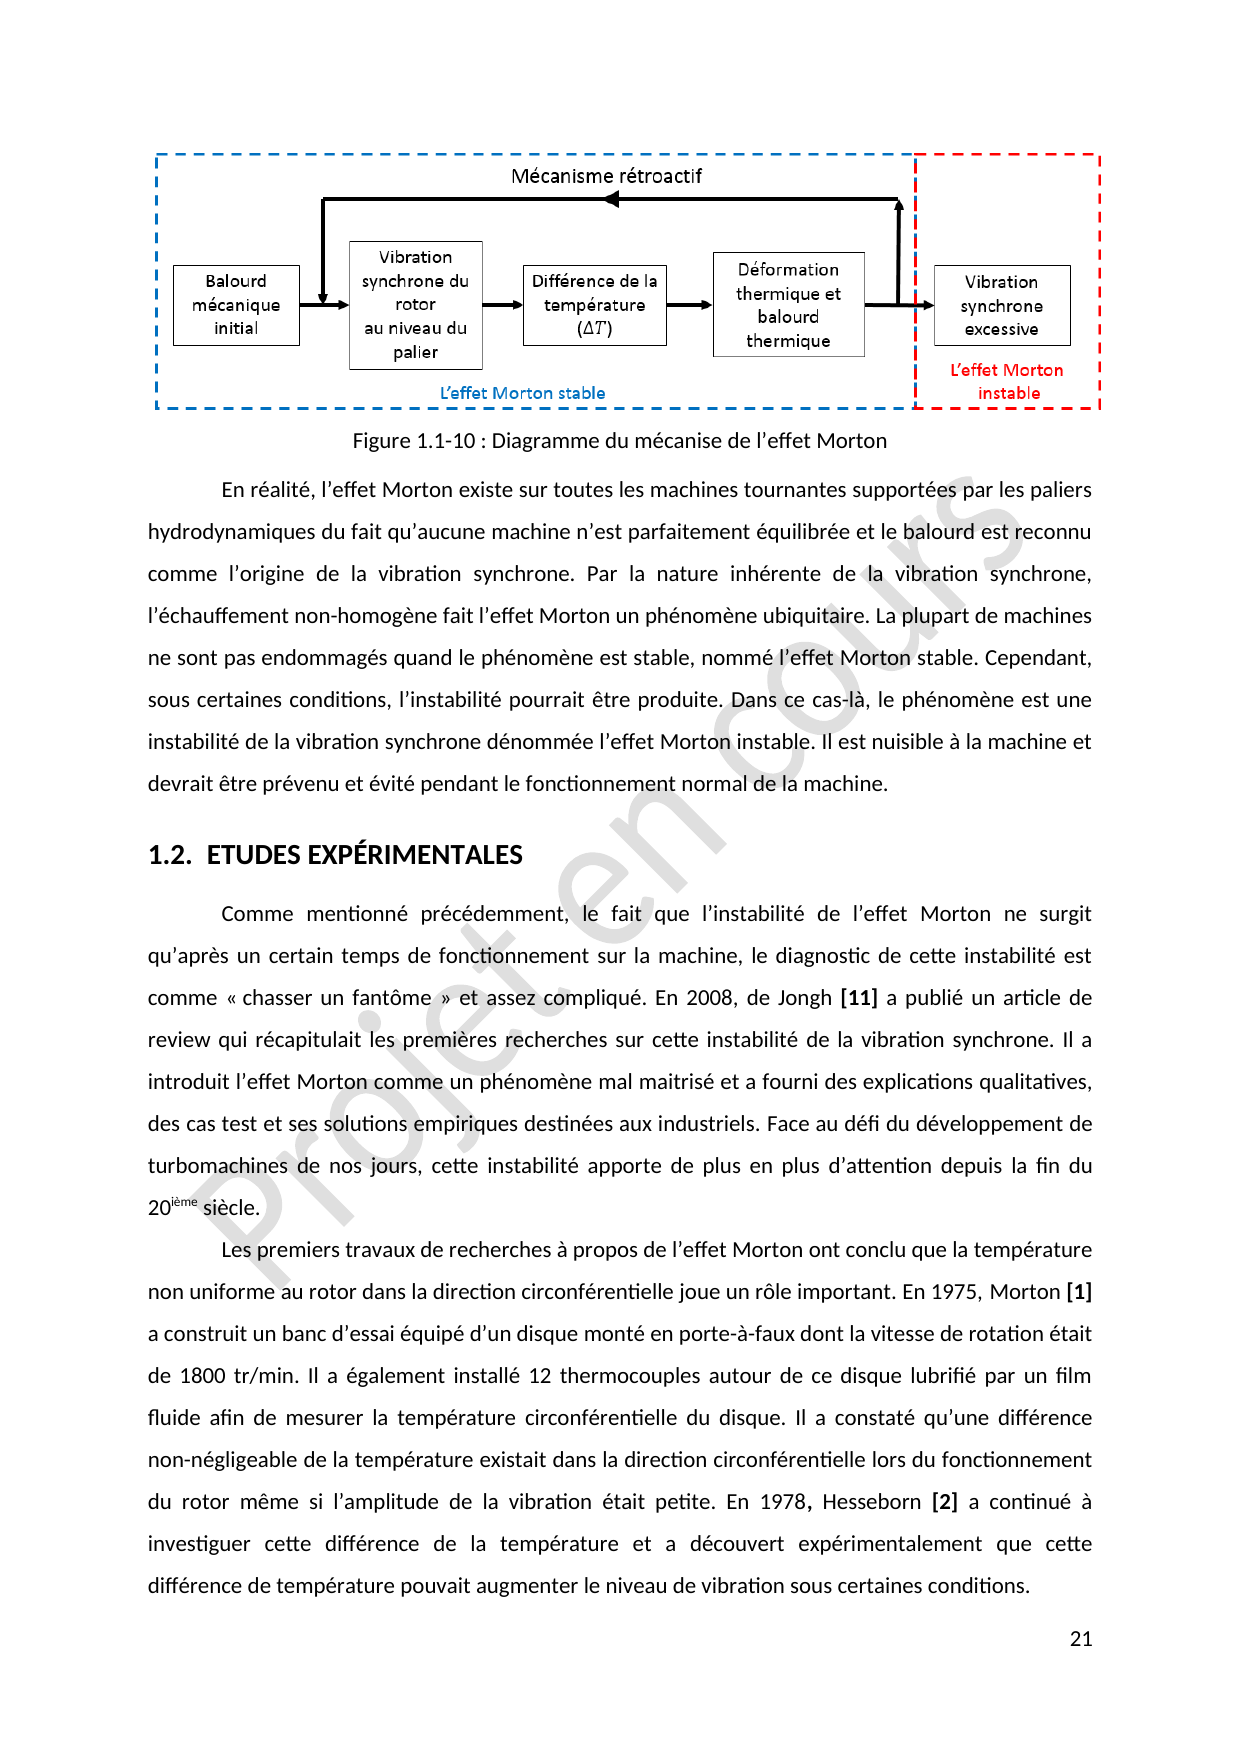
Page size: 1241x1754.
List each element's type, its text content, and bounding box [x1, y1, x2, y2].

text Les premiers travaux de recherches à propos de l’effet Morton ont conclu que la température non uniforme au rotor dans la direction circonférentielle joue un rôle important. En 1975, Morton [1] a construit un banc d’essai équipé d’un disque monté en porte-à-faux dont la vitesse de rotation était de 1800 tr/min. Il a également installé 12 thermocouples autour de ce disque lubrifié par un film fluide afin de mesurer la température circonférentielle du disque. Il a constaté qu’une différence non-négligeable de la température existait dans la direction circonférentielle lors du fonctionnement du rotor même si l’amplitude de la vibration était petite. En 1978, Hesseborn [2] a continué à investiguer cette différence de la température et a découvert expérimentalement que cette différence de température pouvait augmenter le niveau de vibration sous certaines conditions. [148, 1235, 1093, 1599]
text Figure 1.1-10 : Diagramme du mécanise de l’effet Morton [148, 426, 1093, 454]
text En réalité, l’effet Morton existe sur toutes les machines tournantes supportées par les paliers hydrodynamiques du fait qu’aucune machine n’est parfaitement équilibrée et le balourd est reconnu comme l’origine de la vibration synchrone. Par la nature inhérente de la vibration synchrone, l’échauffement non-homogène fait l’effet Morton un phénomène ubiquitaire. La plupart de machines ne sont pas endommagés quand le phénomène est stable, nommé l’effet Morton stable. Cependant, sous certaines conditions, l’instabilité pourrait être produite. Dans ce cas-là, le phénomène est une instabilité de la vibration synchrone dénommée l’effet Morton instable. Il est nuisible à la machine et devrait être prévenu et évité pendant le fonctionnement normal de la machine. [148, 475, 1093, 797]
subtitle Etudes expérimentales [148, 836, 1093, 872]
picture [147, 147, 1106, 413]
text Comme mentionné précédemment, le fait que l’instabilité de l’effet Morton ne surgit qu’après un certain temps de fonctionnement sur la machine, le diagnostic de cette instabilité est comme « chasser un fantôme » et assez compliqué. En 2008, de Jongh [11] a publié un article de review qui récapitulait les premières recherches sur cette instabilité de la vibration synchrone. Il a introduit l’effet Morton comme un phénomène mal maitrisé et a fourni des explications qualitatives, des cas test et ses solutions empiriques destinées aux industriels. Face au défi du développement de turbomachines de nos jours, cette instabilité apporte de plus en plus d’attention depuis la fin du 20ième siècle. [148, 899, 1093, 1221]
